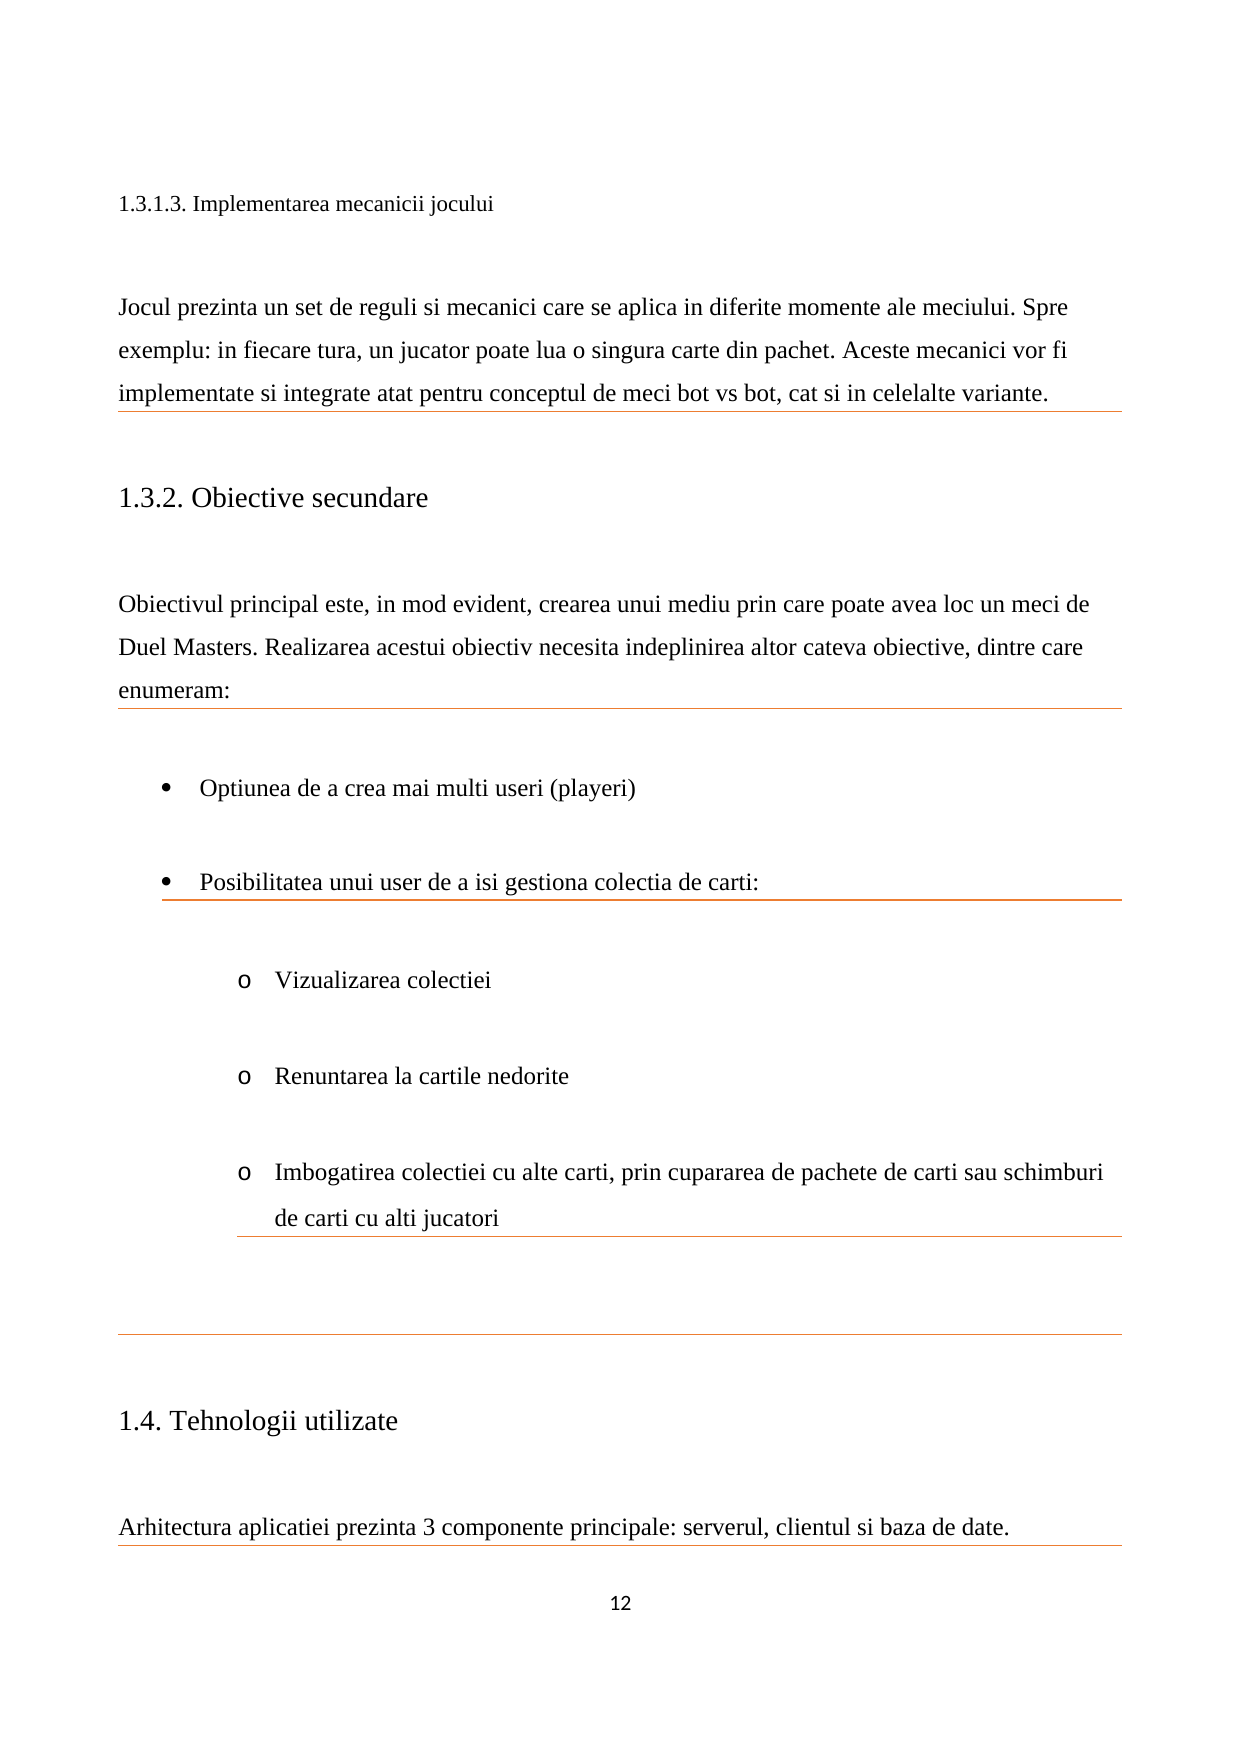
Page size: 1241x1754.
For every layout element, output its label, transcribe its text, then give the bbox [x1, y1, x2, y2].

subtitle Renuntarea la cartile nedorite [237, 1061, 1122, 1092]
subtitle Optiunea de a crea mai multi useri (playeri) [162, 773, 1122, 802]
text 1.4. Tehnologii utilizate [118, 1403, 1122, 1437]
text 1.3.2. Obiective secundare [118, 480, 1122, 514]
text 1.3.1.3. Implementarea mecanicii jocului [118, 189, 1122, 216]
subtitle Jocul prezinta un set de reguli si mecanici care se aplica in diferite momente ale meciului. Spre exemplu: in fiecare tura, un jucator poate lua o singura carte din pachet. Aceste mecanici vor fi implementate si integrate atat pentru conceptul de meci bot vs bot, cat si in celelalte variante. [118, 292, 1122, 411]
subtitle Obiectivul principal este, in mod evident, crearea unui mediu prin care poate avea loc un meci de Duel Masters. Realizarea acestui obiectiv necesita indeplinirea altor cateva obiective, dintre care enumeram: [118, 589, 1122, 708]
subtitle Vizualizarea colectiei [237, 965, 1122, 996]
subtitle Arhitectura aplicatiei prezinta 3 componente principale: serverul, clientul si baza de date. [118, 1512, 1122, 1545]
subtitle Posibilitatea unui user de a isi gestiona colectia de carti: [162, 867, 1122, 899]
subtitle Imbogatirea colectiei cu alte carti, prin cupararea de pachete de carti sau schimburi de carti cu alti jucatori [237, 1157, 1122, 1236]
